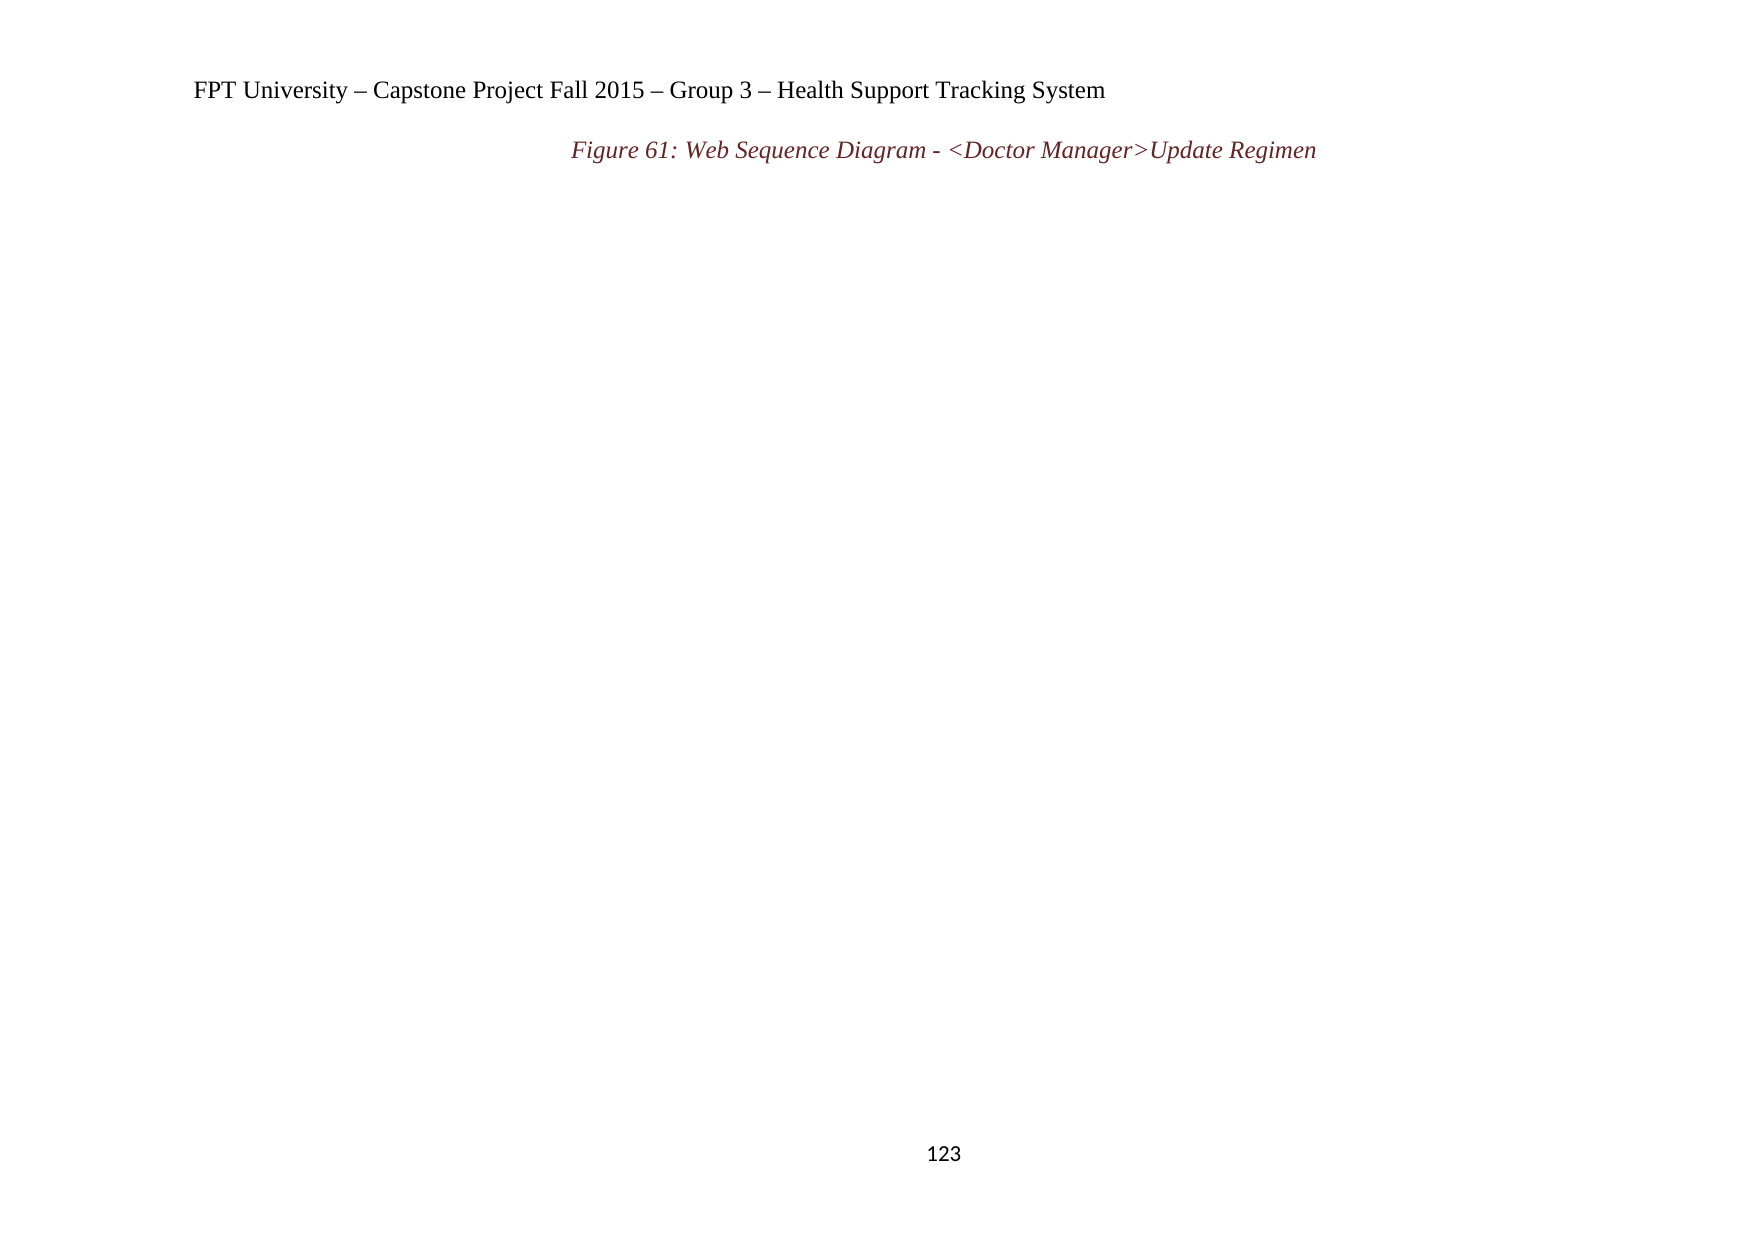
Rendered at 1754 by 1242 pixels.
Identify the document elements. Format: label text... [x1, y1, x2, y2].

text Figure 61: Web Sequence Diagram - <Doctor Manager>Update Regimen [162, 135, 1725, 164]
